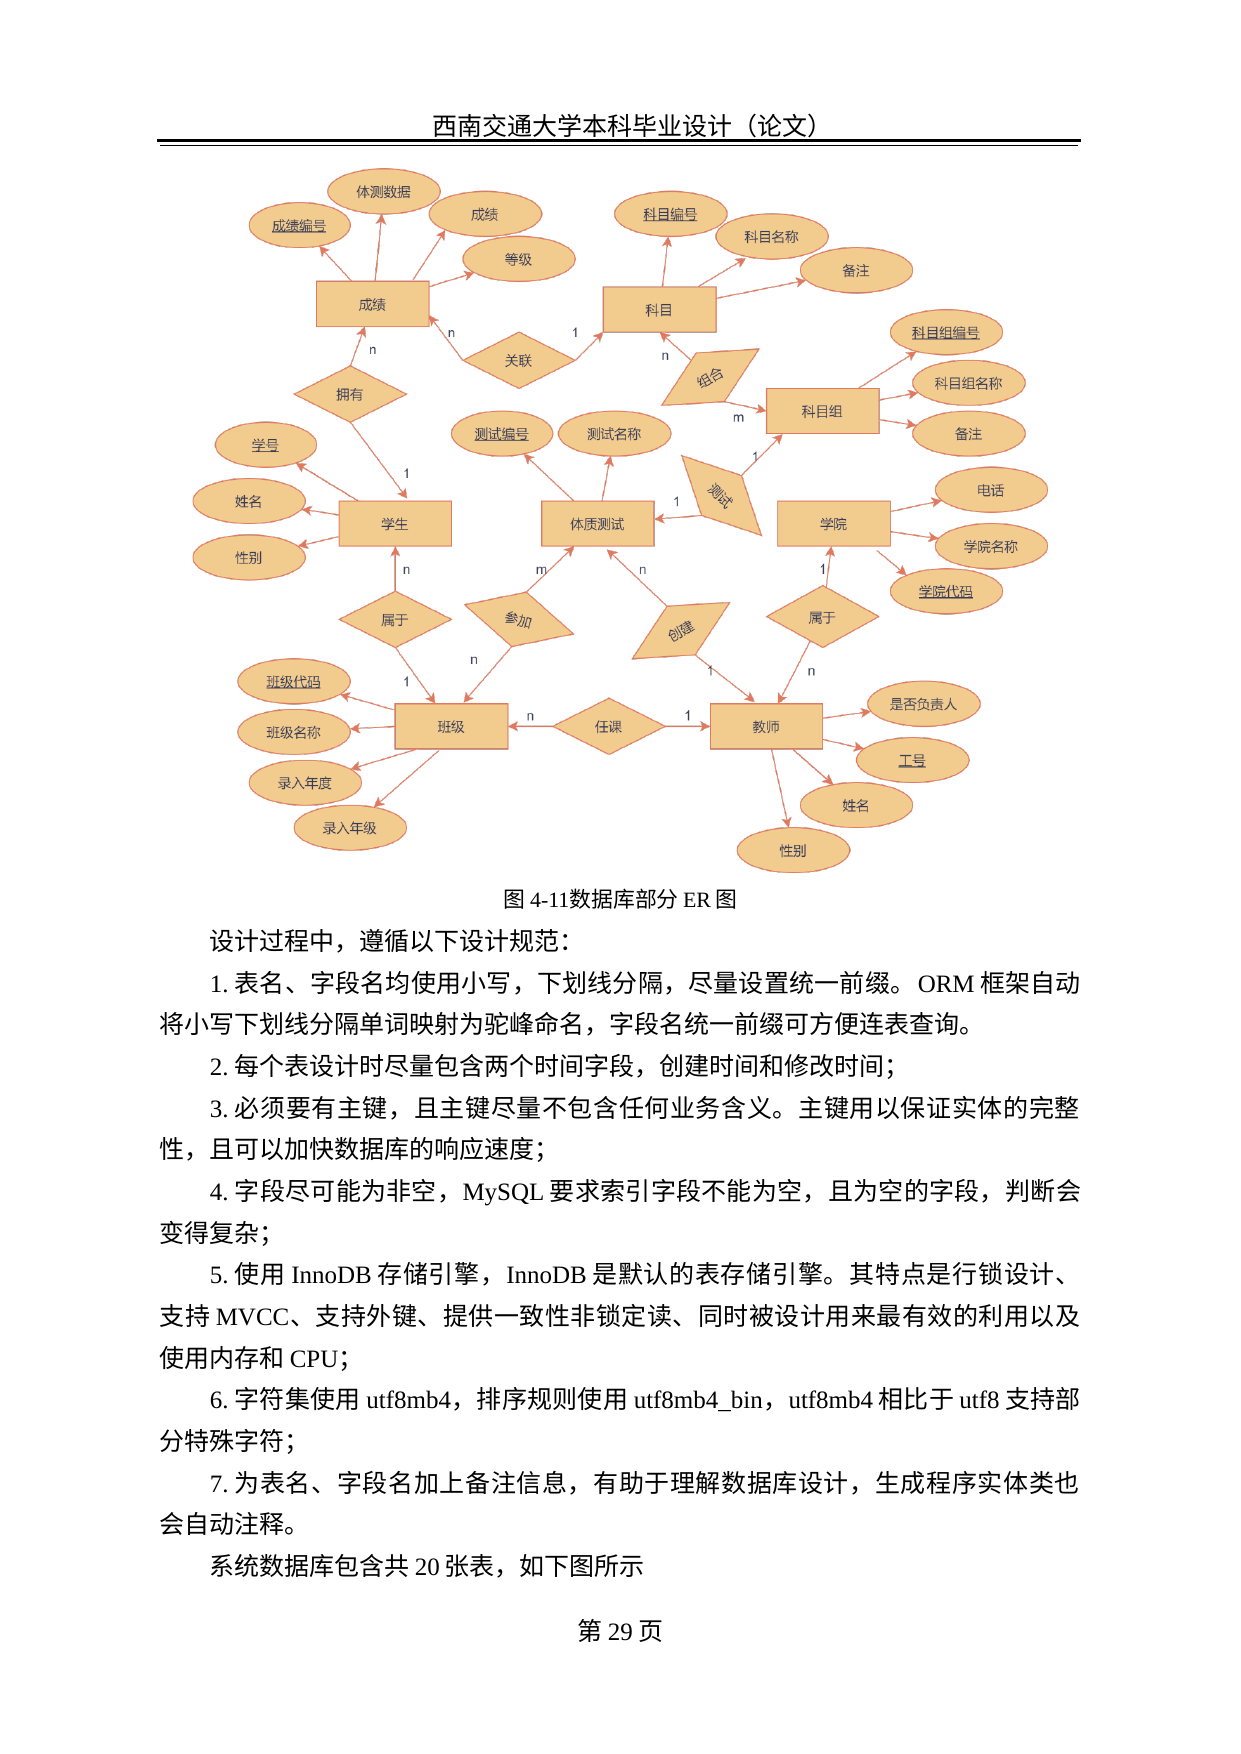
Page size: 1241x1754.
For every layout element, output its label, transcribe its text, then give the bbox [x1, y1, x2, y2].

list 表名、字段名均使用小写，下划线分隔，尽量设置统一前缀。ORM框架自动将小写下划线分隔单词映射为驼峰命名，字段名统一前缀可方便连表查询。 [159, 960, 1081, 1044]
text 设计过程中，遵循以下设计规范： [159, 919, 1081, 960]
list 每个表设计时尽量包含两个时间字段，创建时间和修改时间； [159, 1044, 1081, 1085]
list 必须要有主键，且主键尽量不包含任何业务含义。主键用以保证实体的完整性，且可以加快数据库的响应速度； [159, 1085, 1081, 1169]
list 为表名、字段名加上备注信息，有助于理解数据库设计，生成程序实体类也会自动注释。 [159, 1460, 1081, 1544]
list 字符集使用utf8mb4，排序规则使用utf8mb4_bin，utf8mb4相比于utf8支持部分特殊字符； [159, 1377, 1081, 1460]
text 系统数据库包含共20张表，如下图所示 [159, 1544, 1081, 1585]
list 字段尽可能为非空，MySQL要求索引字段不能为空，且为空的字段，判断会变得复杂； [159, 1169, 1081, 1252]
picture [192, 168, 1048, 873]
list 使用InnoDB存储引擎，InnoDB是默认的表存储引擎。其特点是行锁设计、支持MVCC、支持外键、提供一致性非锁定读、同时被设计用来最有效的利用以及使用内存和CPU； [159, 1252, 1081, 1377]
